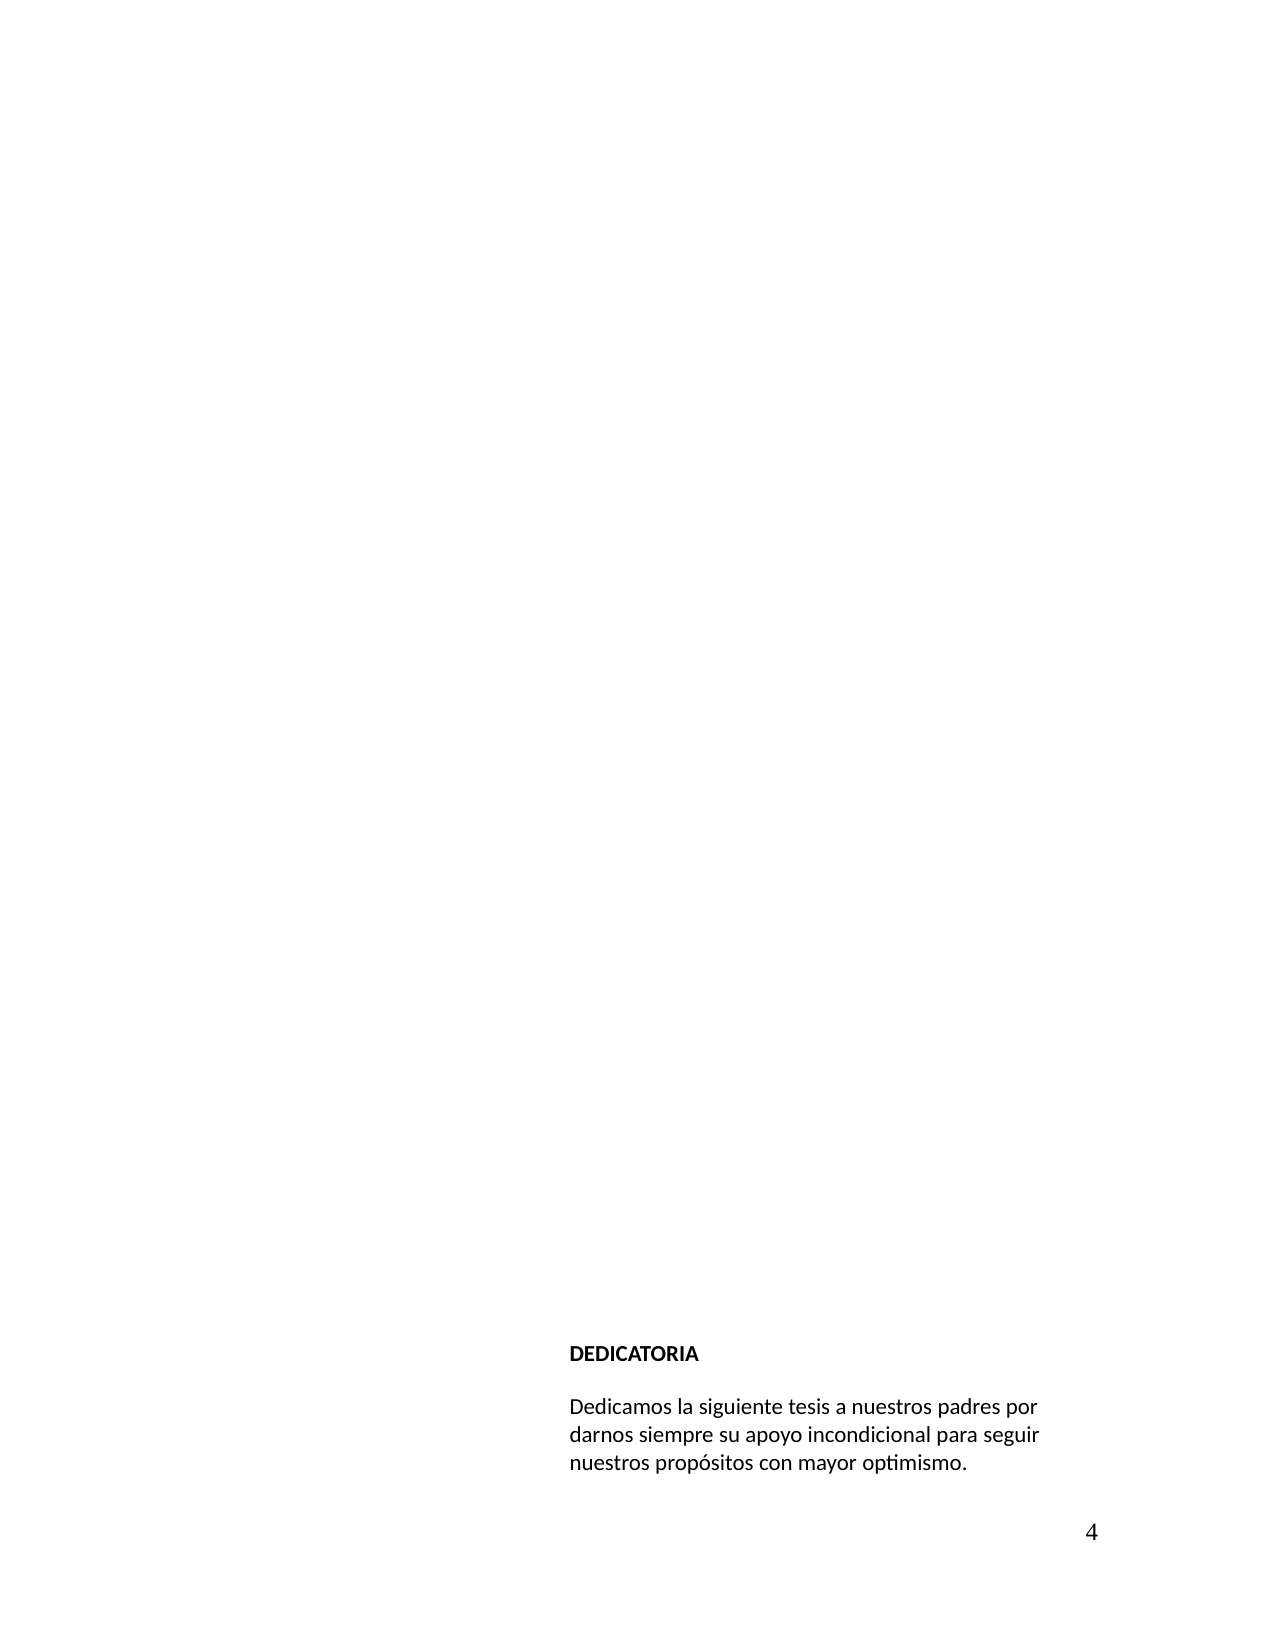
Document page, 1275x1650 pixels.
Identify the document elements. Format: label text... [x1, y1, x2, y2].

subtitle DEDICATORIA [569, 1339, 1096, 1367]
text Dedicamos la siguiente tesis a nuestros padres por darnos siempre su apoyo incondicional para seguir nuestros propósitos con mayor optimismo. [569, 1392, 1098, 1477]
